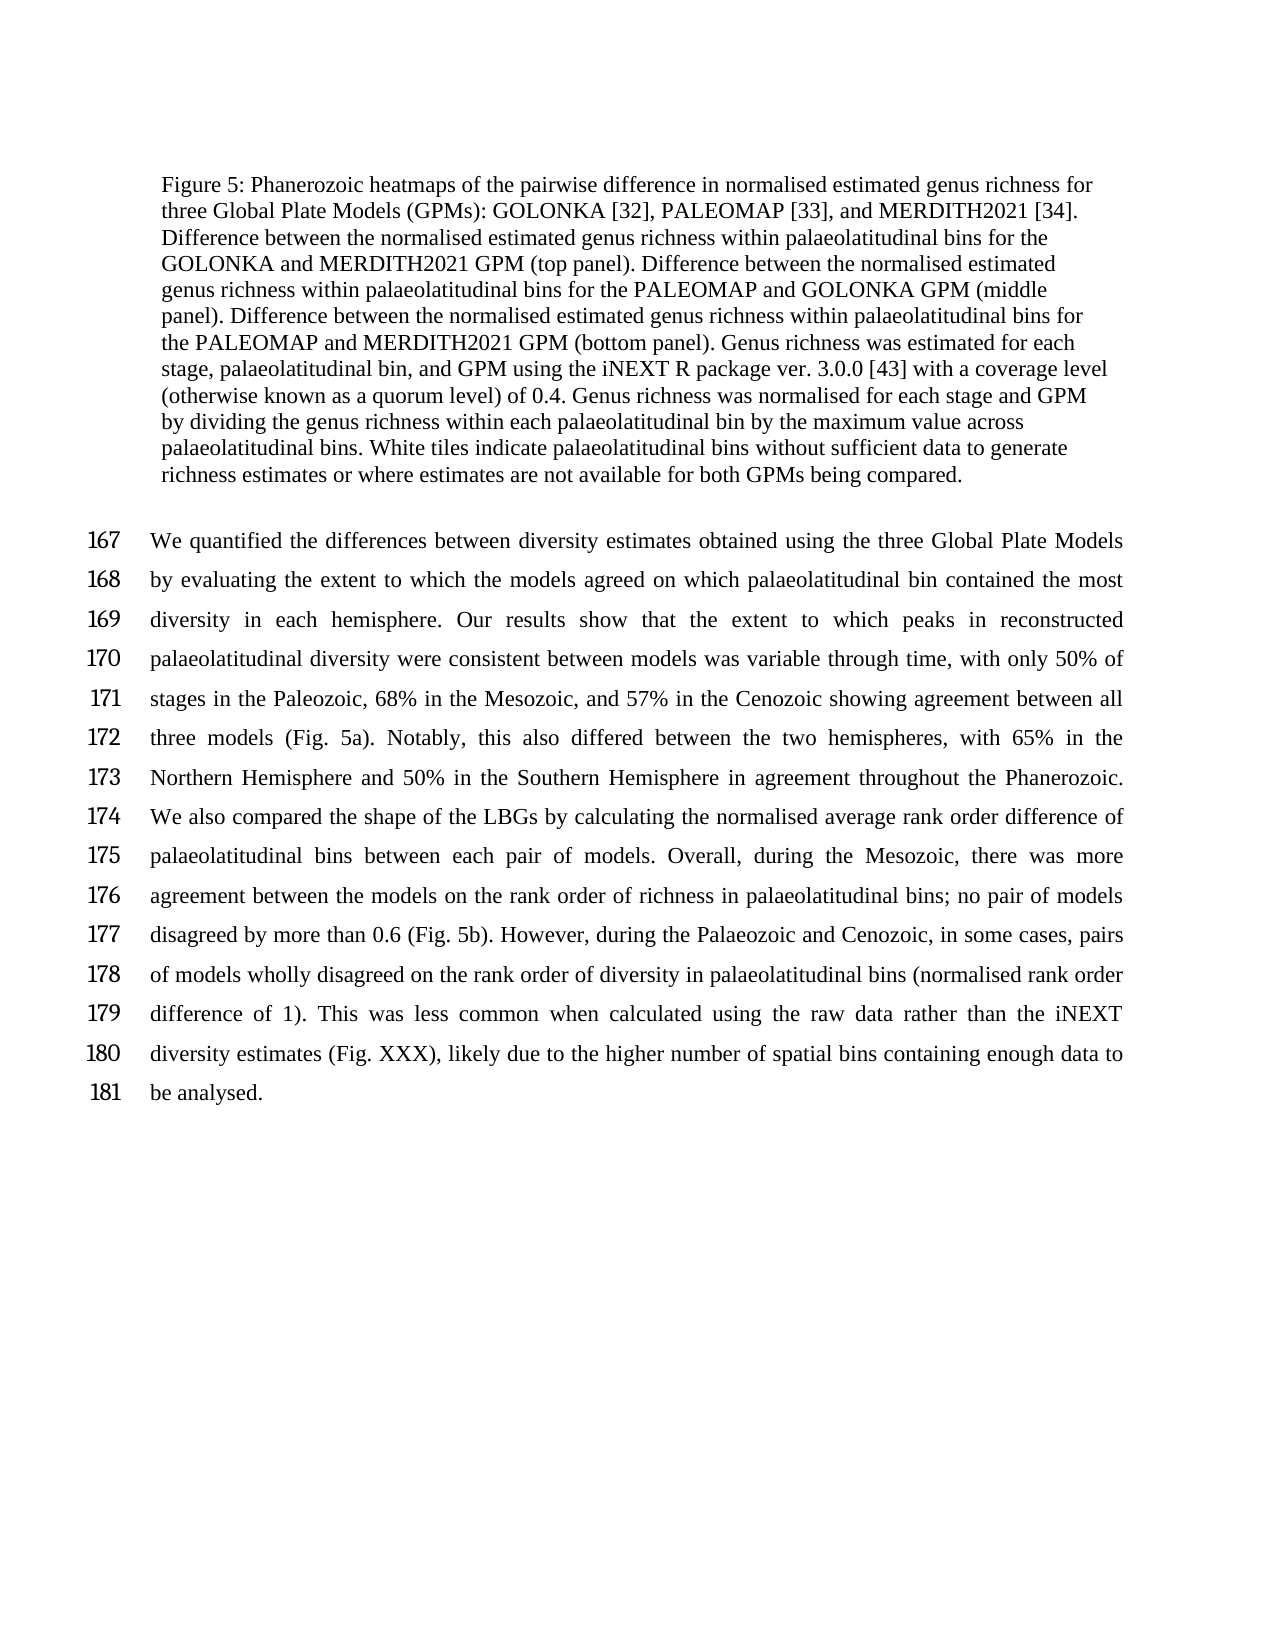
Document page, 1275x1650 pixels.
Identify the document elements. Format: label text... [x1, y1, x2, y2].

text We quantified the differences between diversity estimates obtained using the three Global Plate Models by evaluating the extent to which the models agreed on which palaeolatitudinal bin contained the most diversity in each hemisphere. Our results show that the extent to which peaks in reconstructed palaeolatitudinal diversity were consistent between models was variable through time, with only 50% of stages in the Paleozoic, 68% in the Mesozoic, and 57% in the Cenozoic showing agreement between all three models (Fig. 5a). Notably, this also differed between the two hemispheres, with 65% in the Northern Hemisphere and 50% in the Southern Hemisphere in agreement throughout the Phanerozoic. We also compared the shape of the LBGs by calculating the normalised average rank order difference of palaeolatitudinal bins between each pair of models. Overall, during the Mesozoic, there was more agreement between the models on the rank order of richness in palaeolatitudinal bins; no pair of models disagreed by more than 0.6 (Fig. 5b). However, during the Palaeozoic and Cenozoic, in some cases, pairs of models wholly disagreed on the rank order of diversity in palaeolatitudinal bins (normalised rank order difference of 1). This was less common when calculated using the raw data rather than the iNEXT diversity estimates (Fig. XXX), likely due to the higher number of spatial bins containing enough data to be analysed. [150, 527, 1125, 1106]
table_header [150, 150, 1125, 508]
